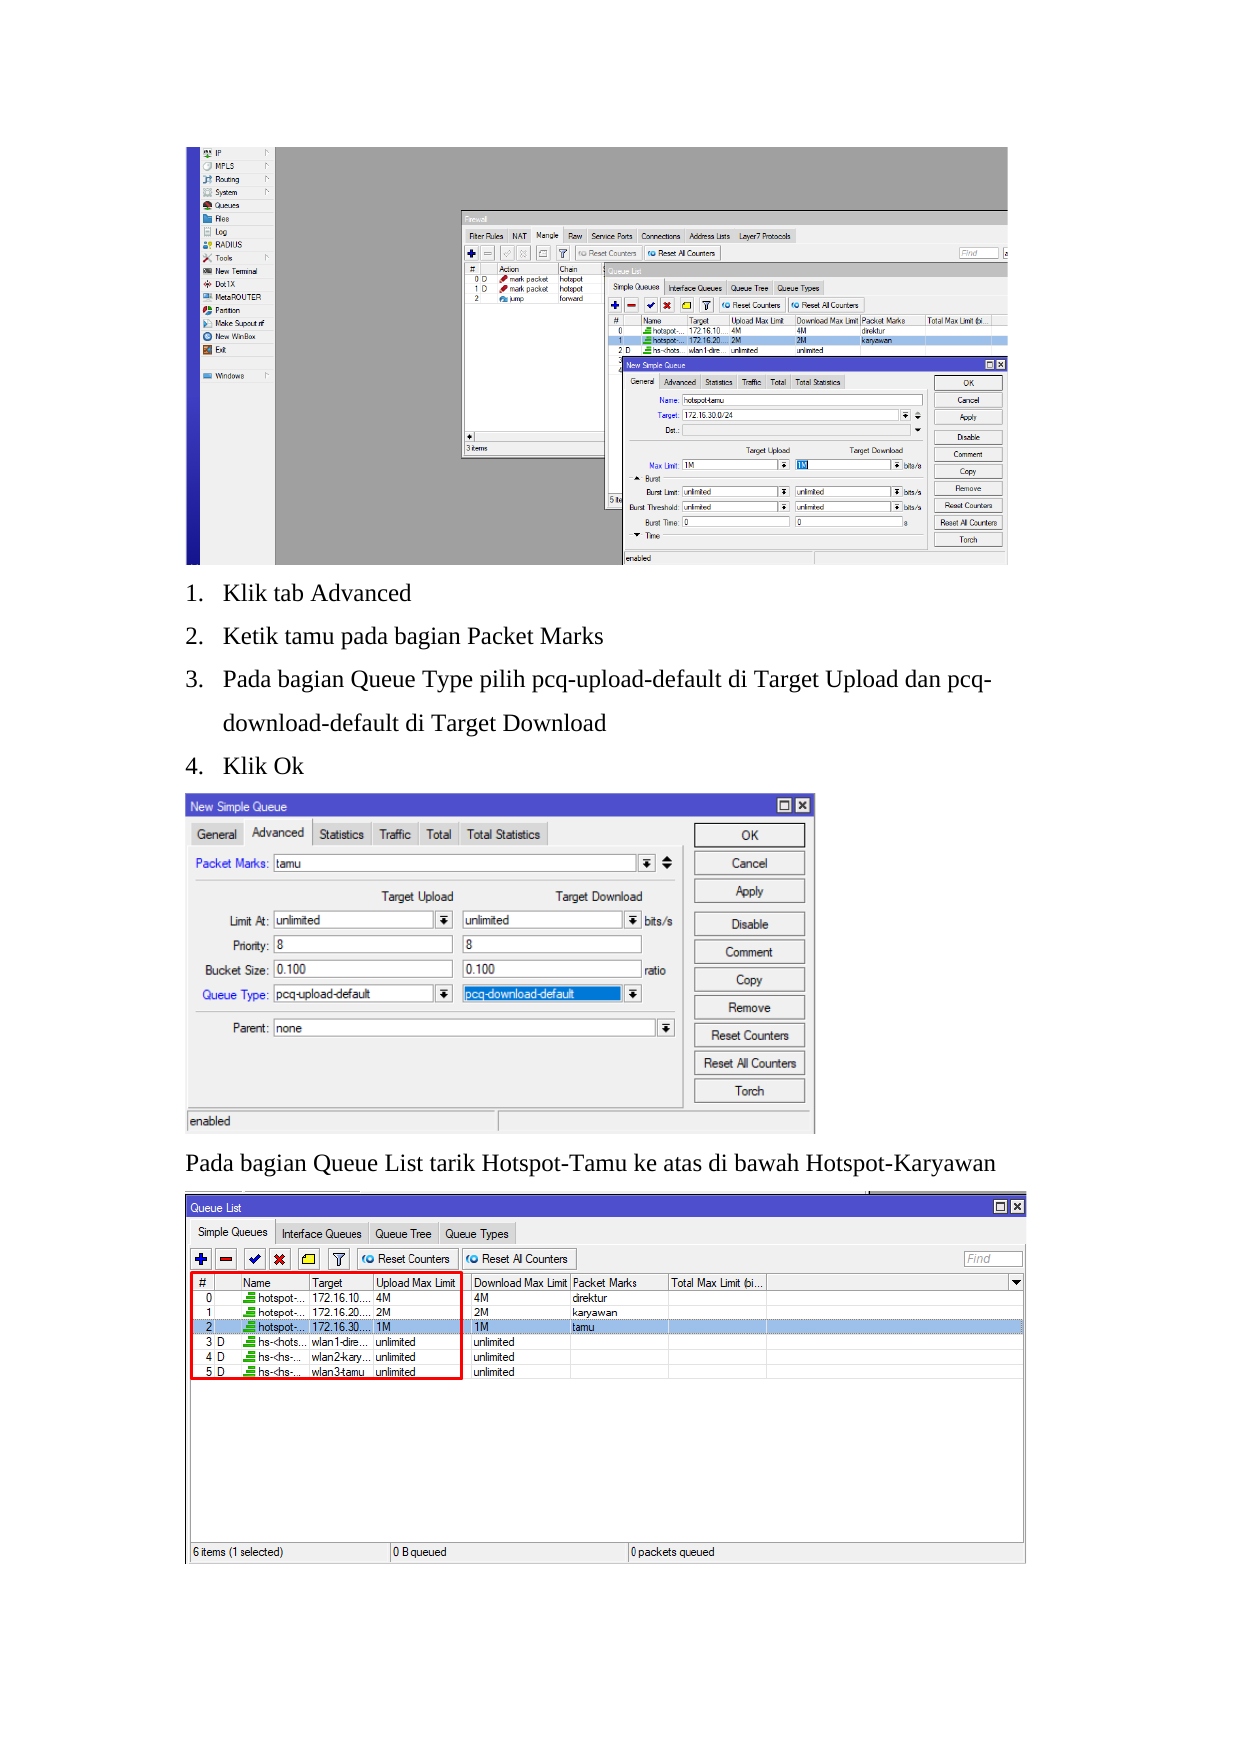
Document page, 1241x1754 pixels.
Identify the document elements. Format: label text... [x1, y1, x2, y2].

text Pada bagian Queue List tarik Hotspot-Tamu ke atas di bawah Hotspot-Karyawan [185, 1148, 1092, 1177]
list Pada bagian Queue Type pilih pcq-upload-default di Target Upload dan pcq-download-default di Target Download [185, 664, 1092, 736]
picture [185, 147, 1008, 565]
picture [185, 1191, 1027, 1564]
picture [185, 793, 816, 1134]
list Klik tab Advanced [185, 578, 1092, 607]
list Ketik tamu pada bagian Packet Marks [185, 621, 1092, 650]
list Klik Ok [185, 751, 1092, 779]
